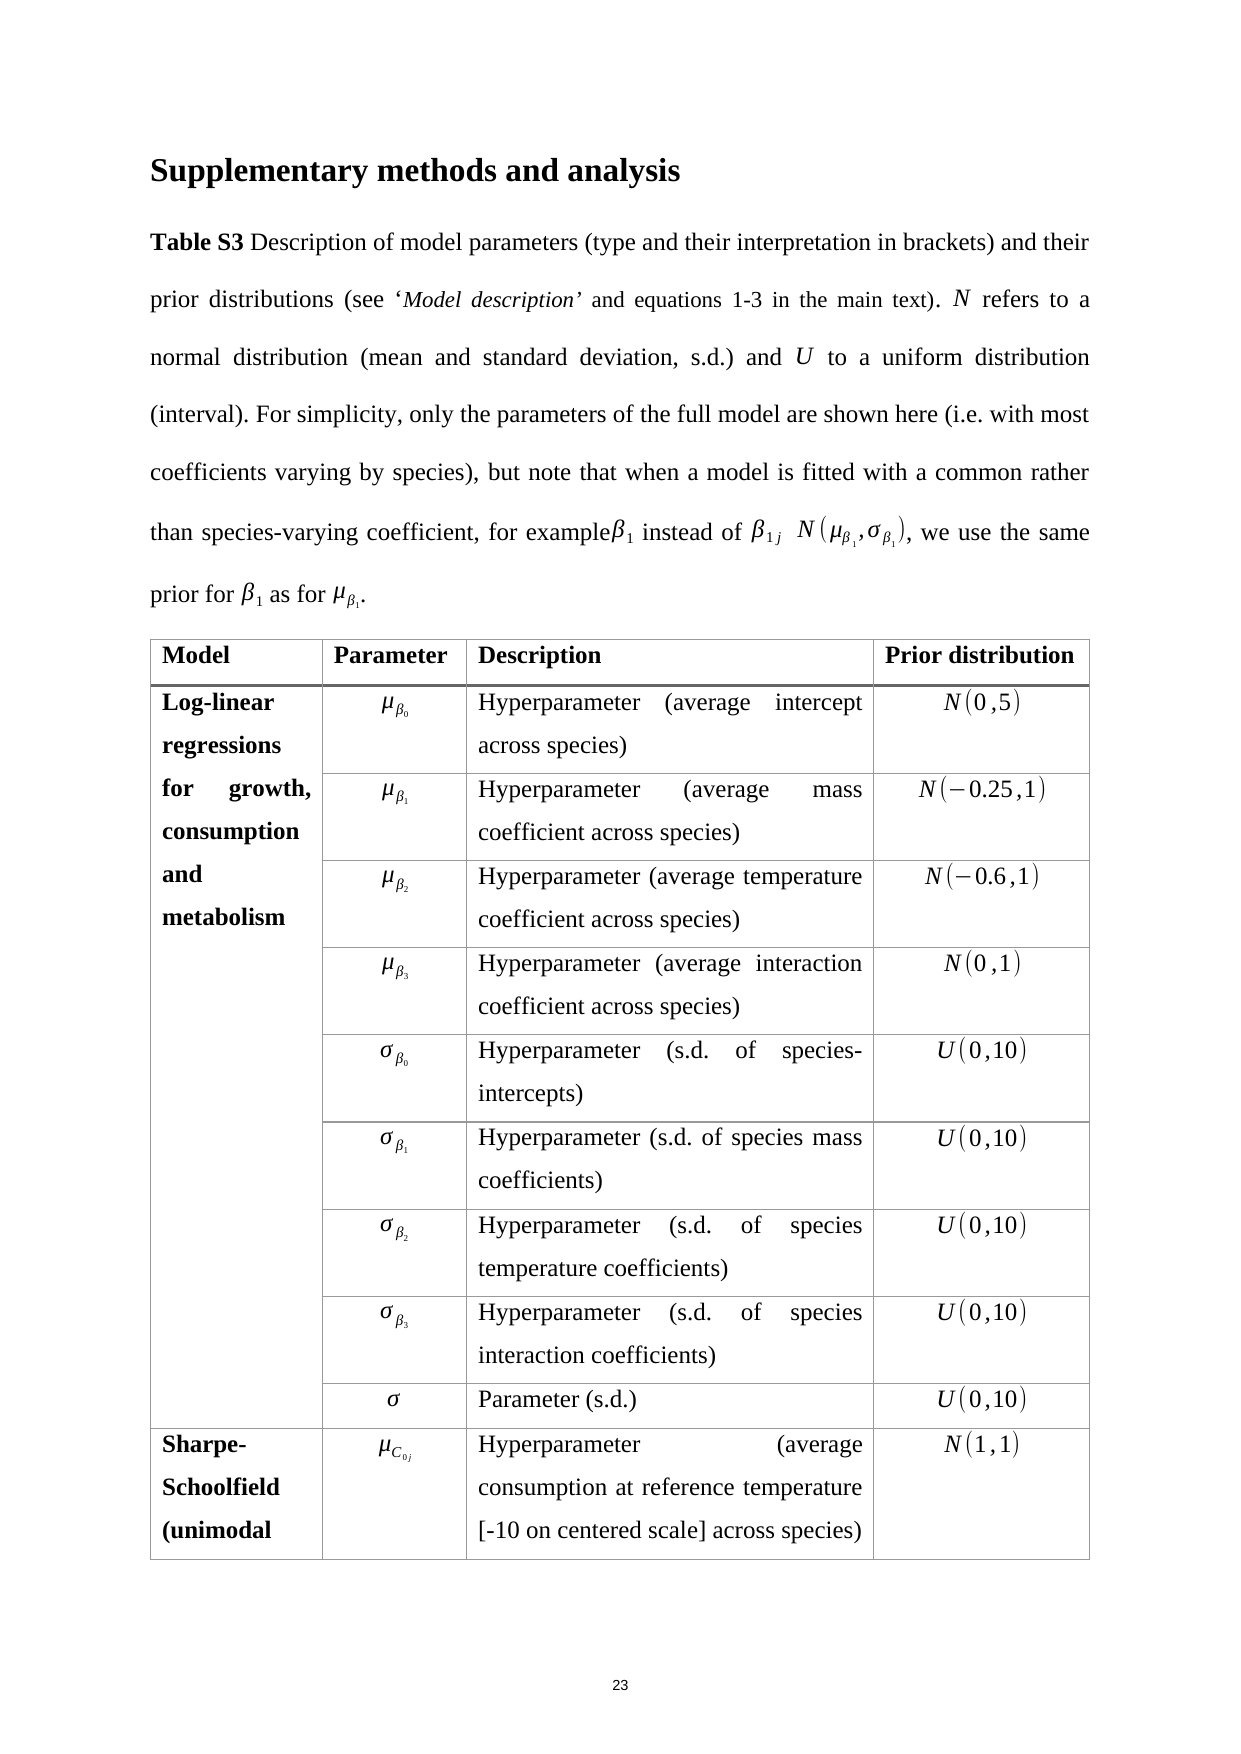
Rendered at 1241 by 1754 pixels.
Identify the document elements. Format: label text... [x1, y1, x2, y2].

table_cell Log-linear regressions for growth, consumption and metabolism [151, 687, 322, 1428]
table_cell [323, 1210, 466, 1296]
table_cell [874, 1297, 1089, 1383]
table_cell [323, 1429, 466, 1559]
table_cell [323, 948, 466, 1034]
table_cell [323, 774, 466, 860]
table_cell [874, 1429, 1089, 1559]
table_cell Hyperparameter (s.d. of species temperature coefficients) [467, 1210, 873, 1296]
table_cell [323, 687, 466, 773]
table_cell Hyperparameter (average intercept across species) [467, 687, 873, 773]
table_cell [874, 687, 1089, 773]
table_cell [323, 1123, 466, 1209]
table_header Model [151, 640, 322, 683]
table_cell Hyperparameter (average temperature coefficient across species) [467, 861, 873, 947]
table_cell [874, 774, 1089, 860]
table_header Description [467, 640, 873, 683]
table_cell Hyperparameter (s.d. of species interaction coefficients) [467, 1297, 873, 1383]
table_cell [874, 861, 1089, 947]
table_cell Hyperparameter (s.d. of species mass coefficients) [467, 1123, 873, 1209]
text Table S3 Description of model parameters (type and their interpretation in brackets) and their prior distributions (see ‘Model description’ and equations 1-3 in the main text). refers to a normal distribution (mean and standard deviation, s.d.) and to a uniform distribution (interval). For simplicity, only the parameters of the full model are shown here (i.e. with most coefficients varying by species), but note that when a model is fitted with a common rather than species-varying coefficient, for example instead of , we use the same prior for as for . [150, 227, 1090, 611]
table_cell [874, 1035, 1089, 1121]
table_header Prior distribution [874, 640, 1089, 683]
table_cell [323, 1297, 466, 1383]
table_cell [323, 1035, 466, 1121]
table_cell Parameter (s.d.) [467, 1384, 873, 1428]
table_cell [323, 861, 466, 947]
table_cell [874, 1123, 1089, 1209]
table_cell Hyperparameter (s.d. of species-intercepts) [467, 1035, 873, 1121]
table_cell Hyperparameter (average consumption at reference temperature [-10 on centered scale] across species) [467, 1429, 873, 1559]
table_cell Hyperparameter (average interaction coefficient across species) [467, 948, 873, 1034]
table_cell Hyperparameter (average mass coefficient across species) [467, 774, 873, 860]
table_cell [874, 1210, 1089, 1296]
table_cell [323, 1384, 466, 1428]
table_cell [151, 1429, 322, 1559]
table_cell [874, 948, 1089, 1034]
table_header Parameter [323, 640, 466, 683]
subtitle Supplementary methods and analysis [150, 150, 1090, 188]
table_cell [874, 1384, 1089, 1428]
